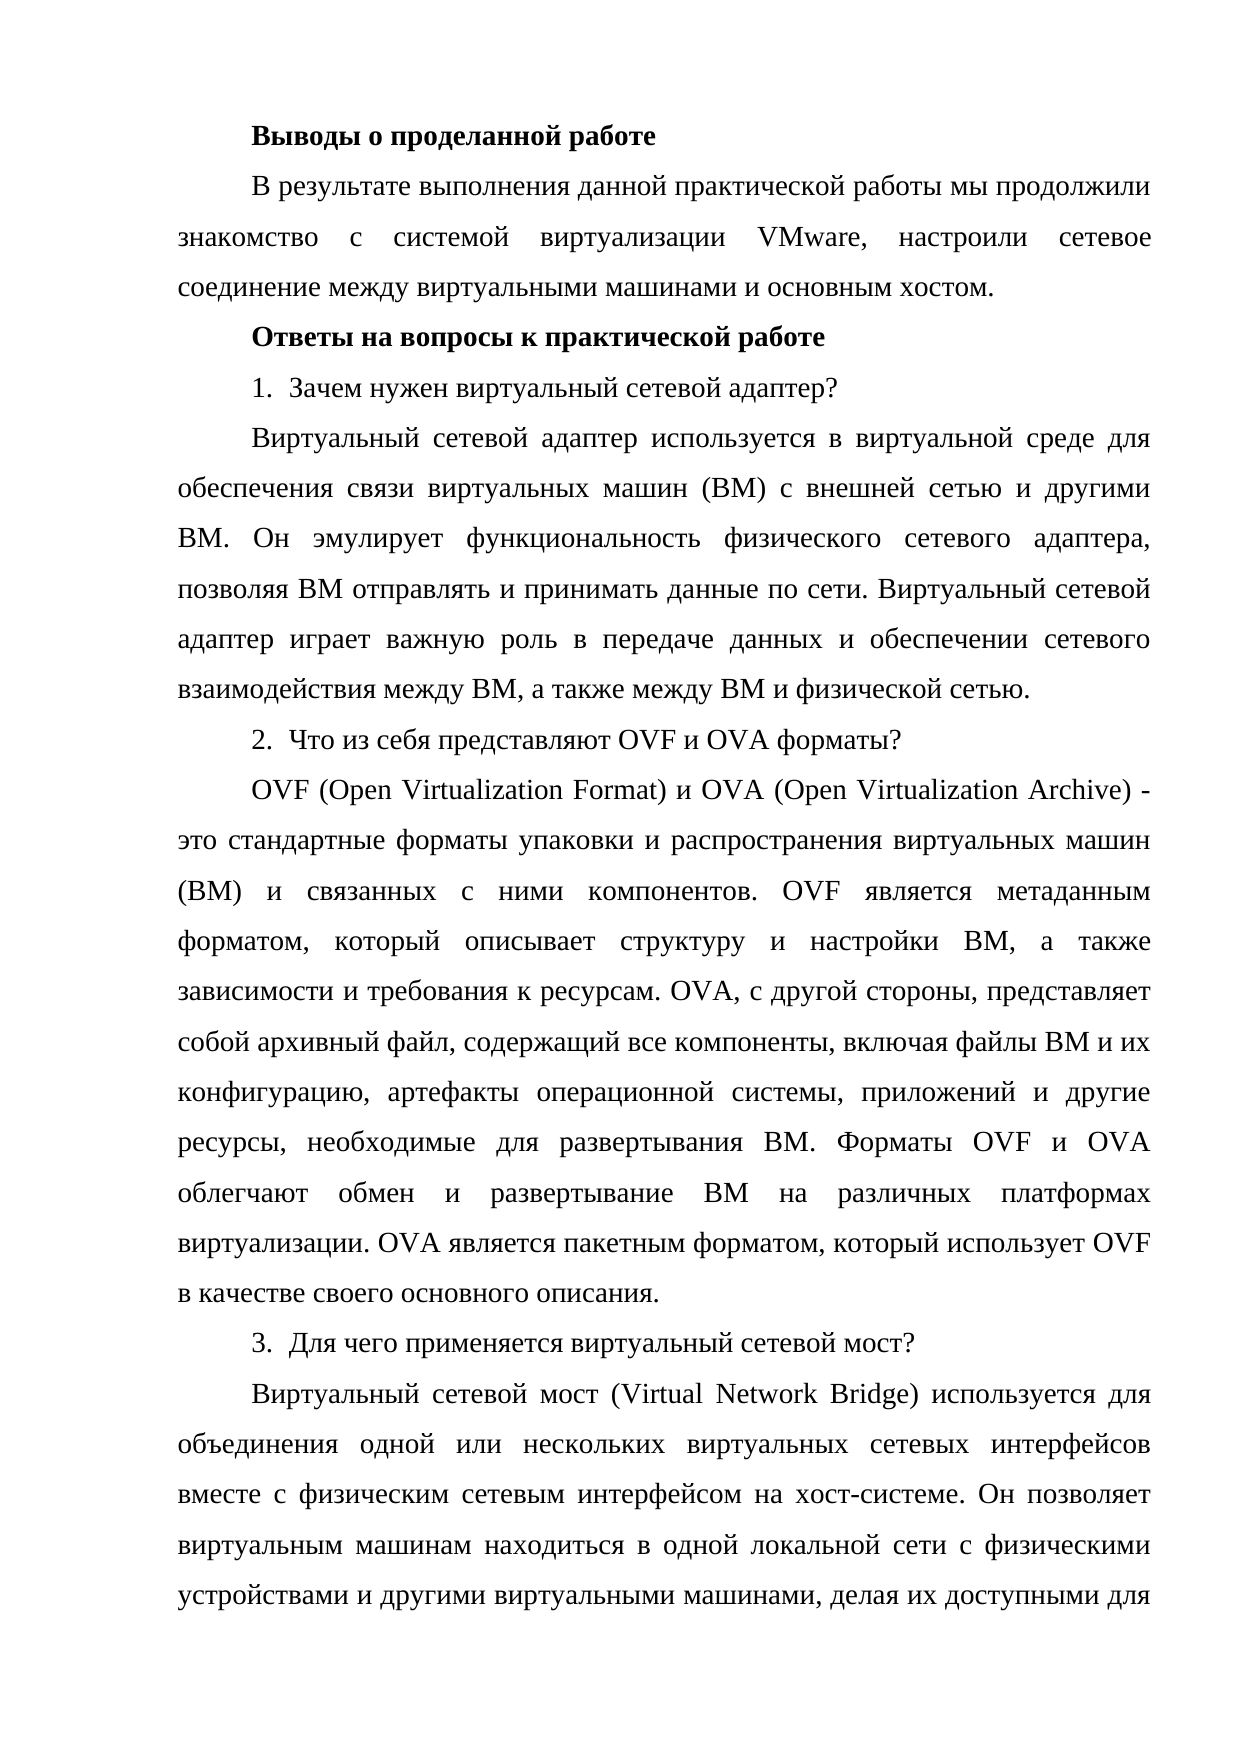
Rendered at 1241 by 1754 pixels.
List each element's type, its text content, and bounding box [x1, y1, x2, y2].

text Ответы на вопросы к практической работе [177, 319, 1152, 353]
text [177, 1376, 1152, 1611]
text OVF (Open Virtualization Format) и OVA (Open Virtualization Archive) - это стандартные форматы упаковки и распространения виртуальных машин (ВМ) и связанных с ними компонентов. OVF является метаданным форматом, который описывает структуру и настройки ВМ, а также зависимости и требования к ресурсам. OVA, с другой стороны, представляет собой архивный файл, содержащий все компоненты, включая файлы ВМ и их конфигурацию, артефакты операционной системы, приложений и другие ресурсы, необходимые для развертывания ВМ. Форматы OVF и OVA облегчают обмен и развертывание ВМ на различных платформах виртуализации. OVA является пакетным форматом, который использует OVF в качестве своего основного описания. [177, 772, 1152, 1309]
list Зачем нужен виртуальный сетевой адаптер? [251, 370, 1152, 403]
text Виртуальный сетевой адаптер используется в виртуальной среде для обеспечения связи виртуальных машин (ВМ) с внешней сетью и другими ВМ. Он эмулирует функциональность физического сетевого адаптера, позволяя ВМ отправлять и принимать данные по сети. Виртуальный сетевой адаптер играет важную роль в передаче данных и обеспечении сетевого взаимодействия между ВМ, а также между ВМ и физической сетью. [177, 420, 1152, 705]
list Что из себя представляют OVF и OVA форматы? [251, 722, 1152, 755]
list Для чего применяется виртуальный сетевой мост? [251, 1326, 1152, 1359]
text В результате выполнения данной практической работы мы продолжили знакомство с системой виртуализации VMware, настроили сетевое соединение между виртуальными машинами и основным хостом. [177, 168, 1152, 303]
text Выводы о проделанной работе [177, 118, 1152, 152]
